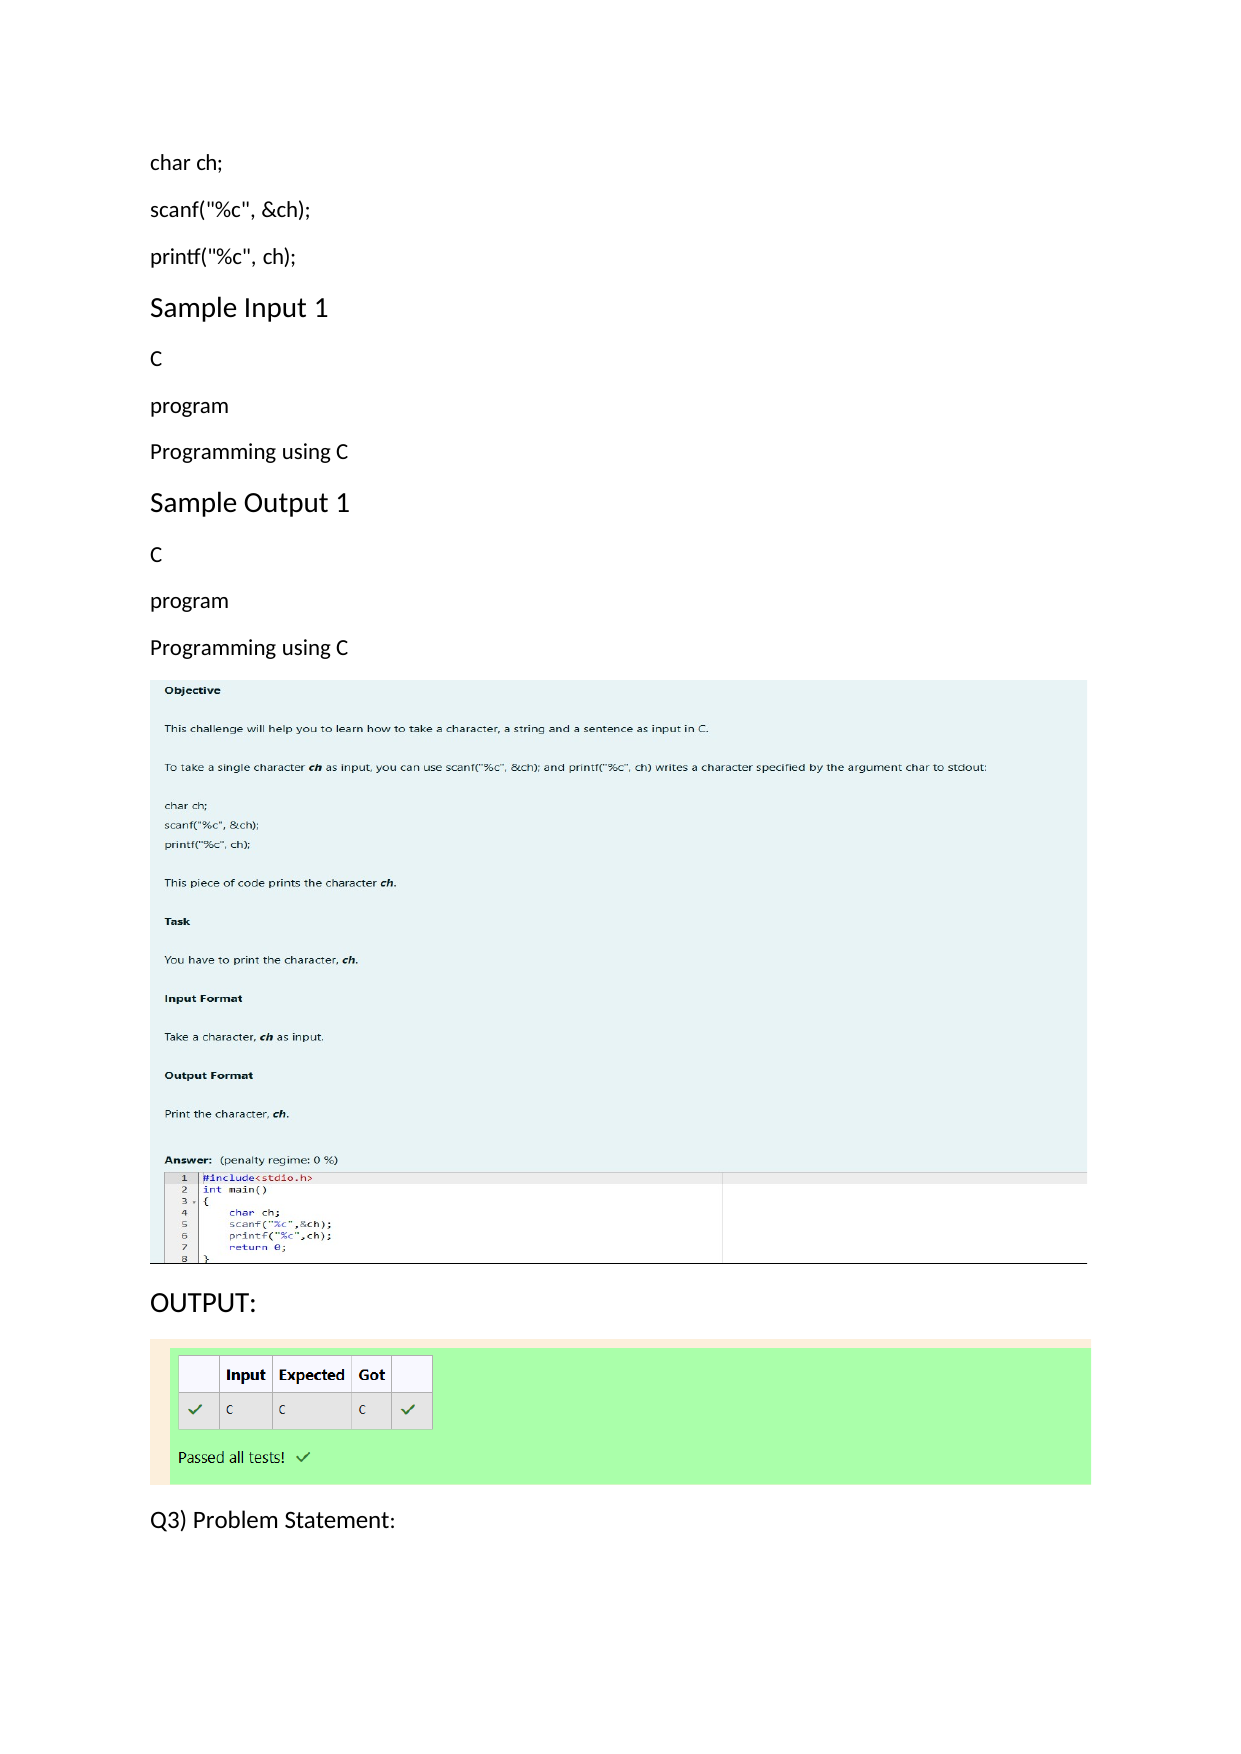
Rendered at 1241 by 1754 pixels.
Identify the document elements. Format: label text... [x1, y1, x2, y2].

text Sample Input 1 [150, 289, 1122, 324]
picture [150, 680, 1088, 699]
subtitle OUTPUT: [150, 699, 1122, 1320]
text printf("%c", ch); [150, 242, 1122, 270]
text scanf("%c", &ch); [150, 195, 1122, 223]
text C [150, 344, 1122, 372]
text program [150, 391, 1122, 419]
text char ch; [150, 148, 1122, 176]
text Programming using C [150, 633, 1122, 662]
text Programming using C [150, 437, 1122, 466]
text program [150, 587, 1122, 615]
picture [150, 1339, 1092, 1357]
subtitle Q3) Problem Statement: [150, 1357, 1122, 1534]
text C [150, 540, 1122, 568]
text Sample Output 1 [150, 484, 1122, 520]
